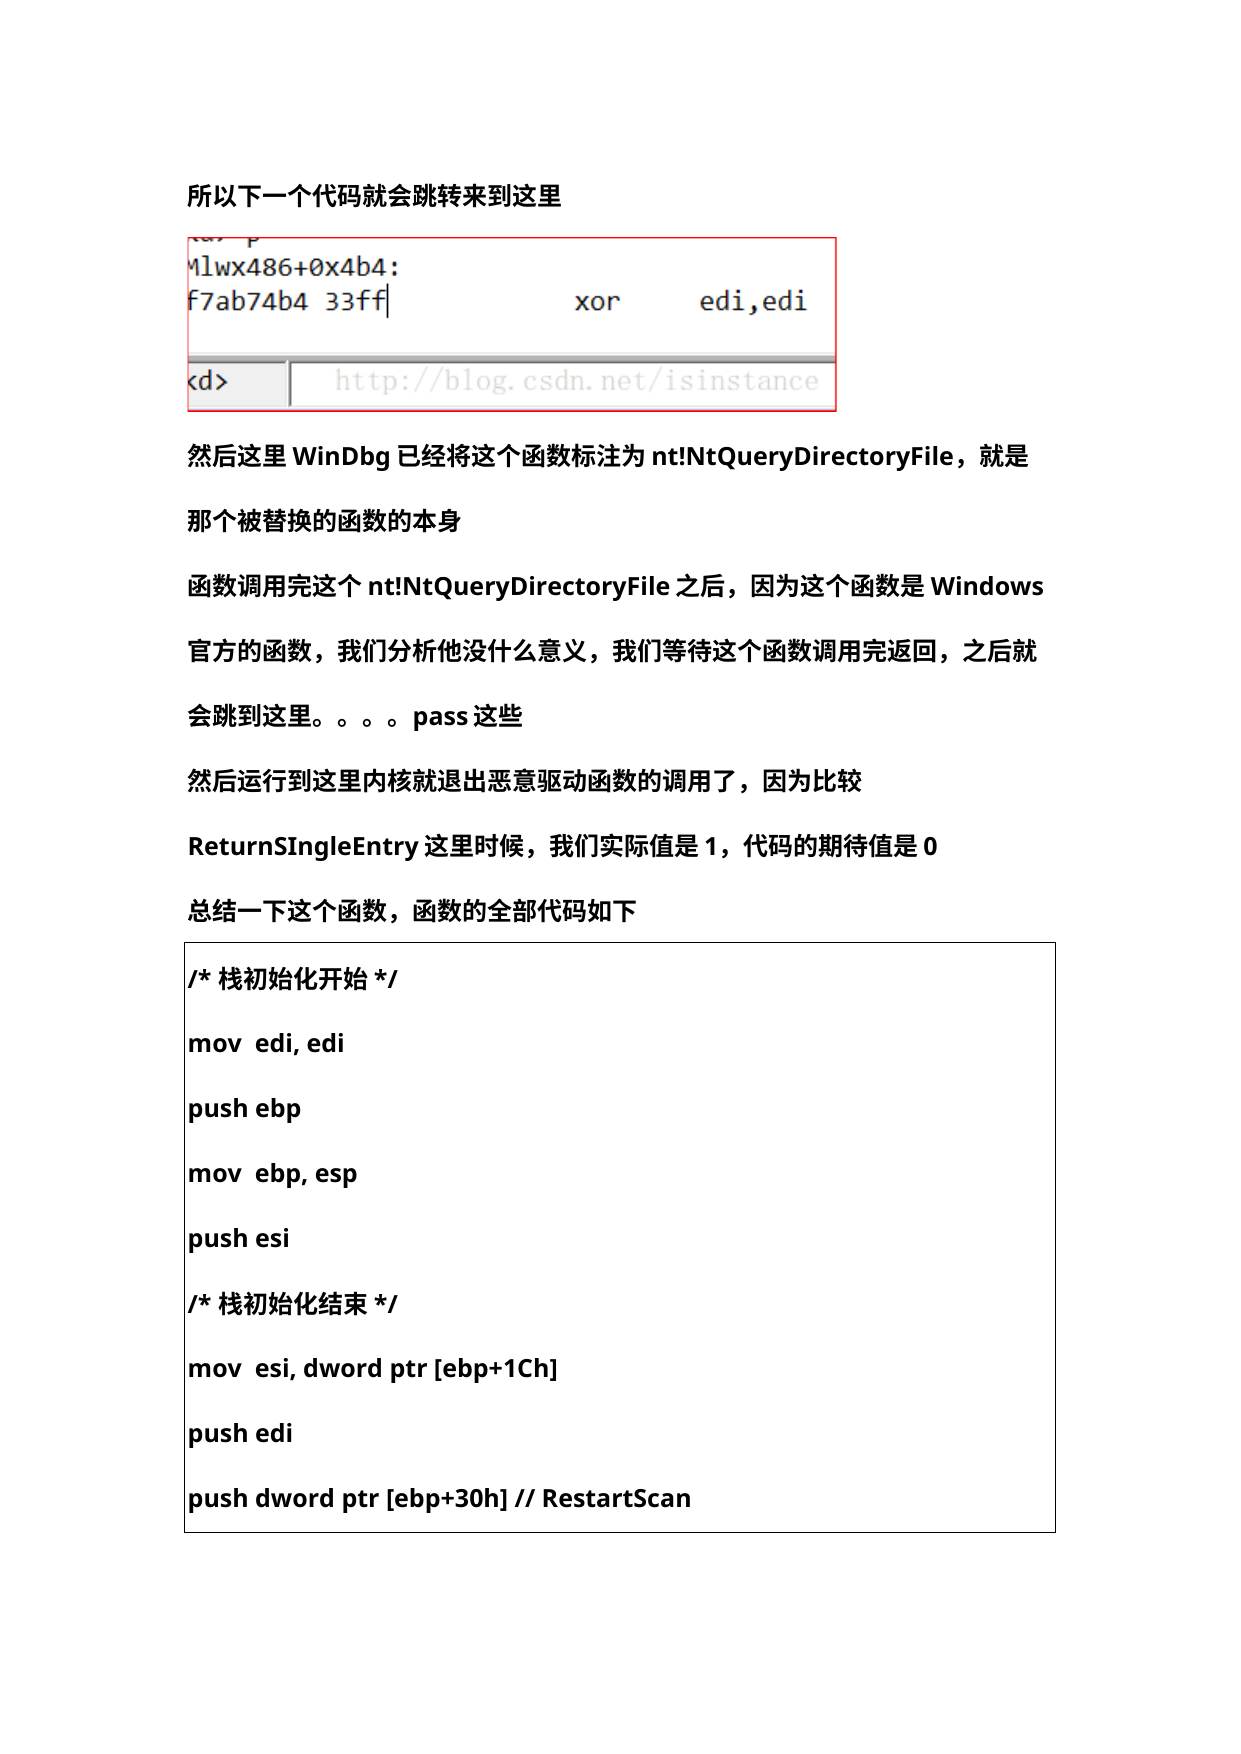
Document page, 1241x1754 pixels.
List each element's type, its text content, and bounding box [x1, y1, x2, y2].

text 然后这里WinDbg已经将这个函数标注为nt!NtQueryDirectoryFile，就是那个被替换的函数的本身 [187, 422, 1053, 552]
text mov edi, edi [187, 1010, 1053, 1075]
text 所以下一个代码就会跳转来到这里 [187, 162, 1053, 227]
text 函数调用完这个nt!NtQueryDirectoryFile之后，因为这个函数是Windows官方的函数，我们分析他没什么意义，我们等待这个函数调用完返回，之后就会跳到这里。。。。pass这些 [187, 552, 1053, 747]
text 总结一下这个函数，函数的全部代码如下 [187, 877, 1053, 942]
text /* 栈初始化结束 */ [187, 1270, 1053, 1335]
text push dword ptr [ebp+30h] // RestartScan [185, 1462, 1055, 1532]
picture [187, 237, 837, 412]
text push ebp [187, 1075, 1053, 1140]
text mov esi, dword ptr [ebp+1Ch] [187, 1335, 1053, 1400]
text 然后运行到这里内核就退出恶意驱动函数的调用了，因为比较ReturnSIngleEntry这里时候，我们实际值是1，代码的期待值是0 [187, 747, 1053, 877]
text push edi [187, 1400, 1053, 1462]
text mov ebp, esp [187, 1140, 1053, 1205]
text push esi [187, 1205, 1053, 1270]
text /* 栈初始化开始 */ [185, 943, 1055, 1010]
